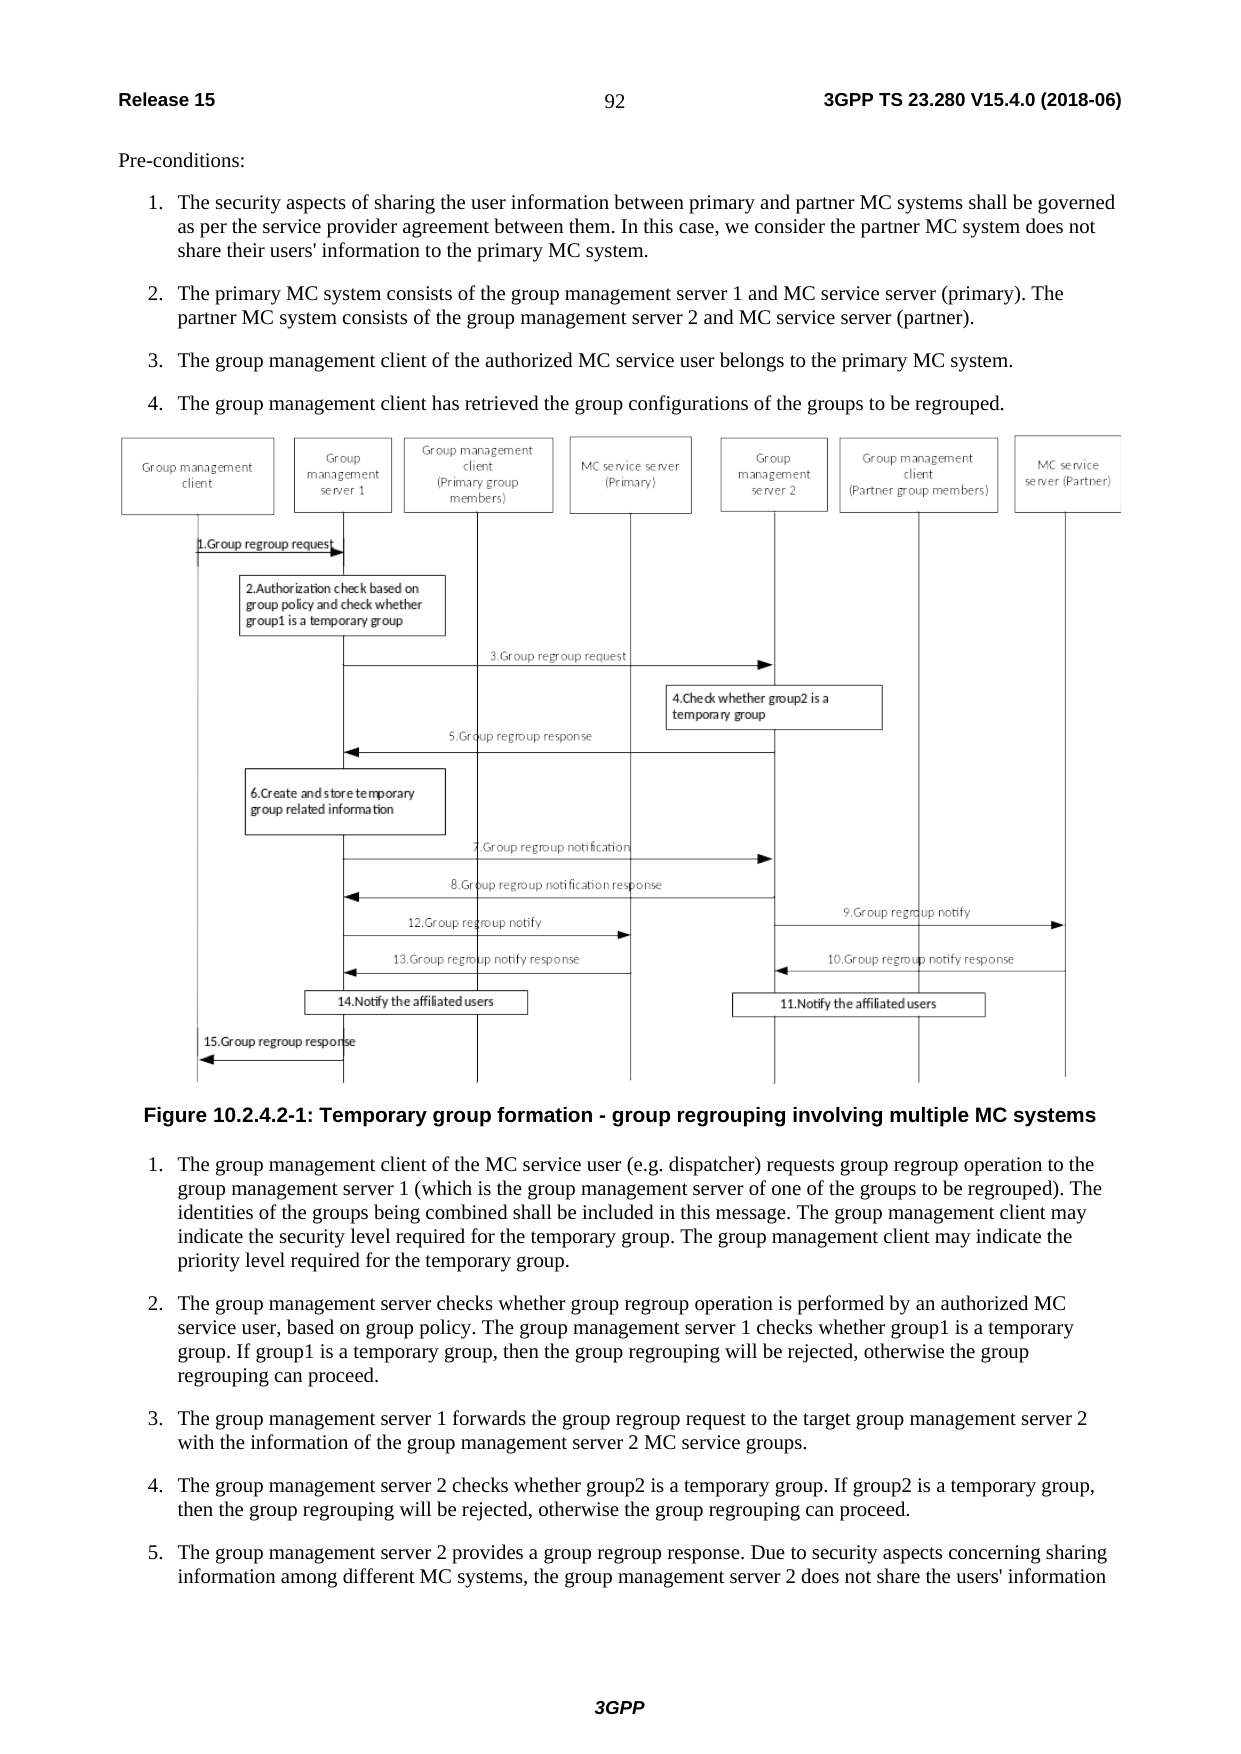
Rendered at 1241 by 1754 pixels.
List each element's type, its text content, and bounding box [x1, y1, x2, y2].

text 4. The group management client has retrieved the group configurations of the groups to be regrouped. [148, 391, 1122, 415]
text 1. The group management client of the MC service user (e.g. dispatcher) requests group regroup operation to the group management server 1 (which is the group management server of one of the groups to be regrouped). The identities of the groups being combined shall be included in this message. The group management client may indicate the security level required for the temporary group. The group management client may indicate the priority level required for the temporary group. [148, 1152, 1122, 1272]
text 2. The primary MC system consists of the group management server 1 and MC service server (primary). The partner MC system consists of the group management server 2 and MC service server (partner). [148, 281, 1122, 329]
text 3. The group management client of the authorized MC service user belongs to the primary MC system. [148, 348, 1122, 372]
text 2. The group management server checks whether group regroup operation is performed by an authorized MC service user, based on group policy. The group management server 1 checks whether group1 is a temporary group. If group1 is a temporary group, then the group regrouping will be rejected, otherwise the group regrouping can proceed. [148, 1291, 1122, 1387]
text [148, 1540, 1122, 1588]
text 3. The group management server 1 forwards the group regroup request to the target group management server 2 with the information of the group management server 2 MC service groups. [148, 1406, 1122, 1454]
text Figure 10.2.4.2-1: Temporary group formation - group regrouping involving multiple MC systems [118, 1103, 1122, 1127]
text Pre-conditions: [118, 147, 1122, 172]
text 1. The security aspects of sharing the user information between primary and partner MC systems shall be governed as per the service provider agreement between them. In this case, we consider the partner MC system does not share their users' information to the primary MC system. [148, 190, 1122, 262]
text 4. The group management server 2 checks whether group2 is a temporary group. If group2 is a temporary group, then the group regrouping will be rejected, otherwise the group regrouping can proceed. [148, 1473, 1122, 1521]
